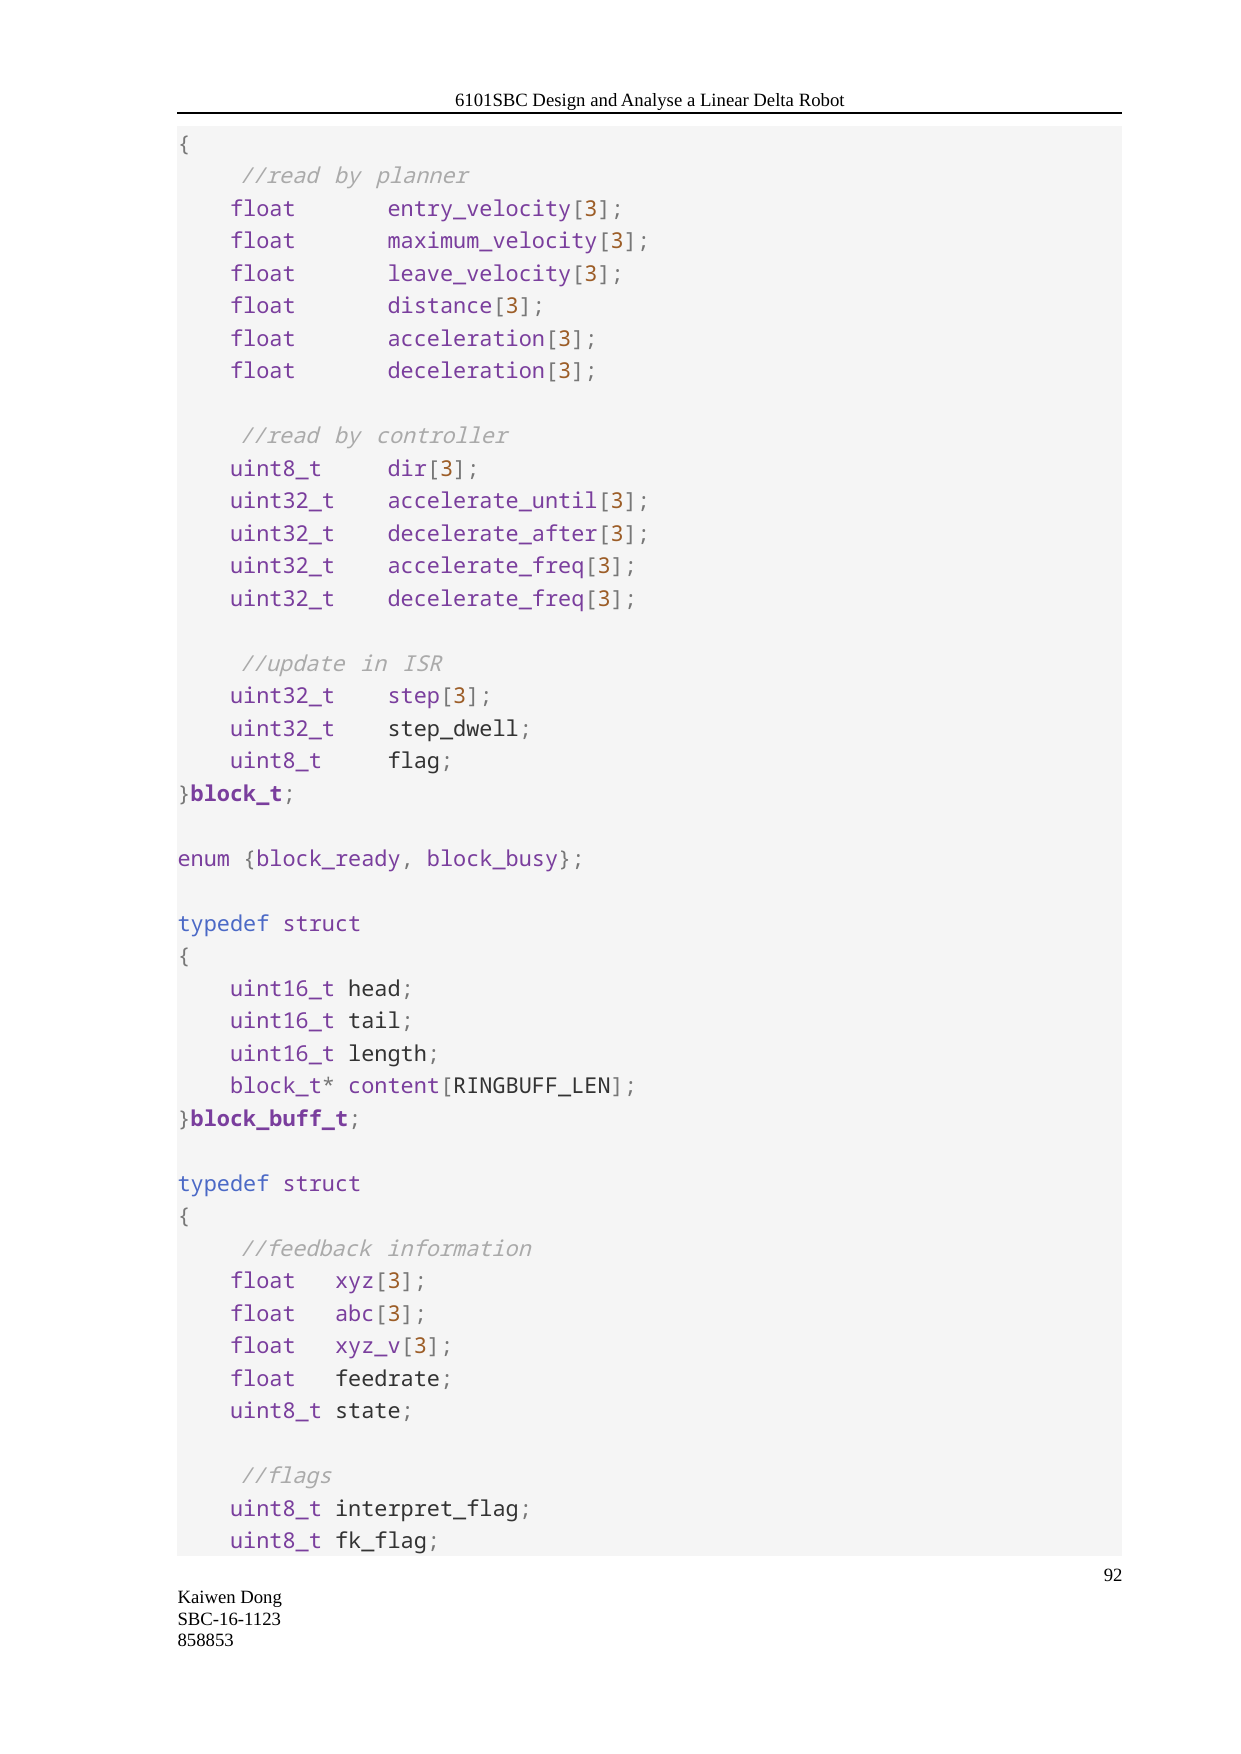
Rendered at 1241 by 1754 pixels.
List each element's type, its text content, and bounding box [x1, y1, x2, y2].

text { [177, 939, 1122, 971]
text float feedrate; [177, 1361, 1122, 1394]
text uint8_t state; [177, 1394, 1122, 1426]
text uint16_t head; [177, 971, 1122, 1004]
text uint32_t step_dwell; [177, 711, 1122, 744]
text { [177, 126, 1122, 159]
text float leave_velocity[3]; [177, 256, 1122, 289]
text uint32_t step[3]; [177, 679, 1122, 711]
text uint16_t length; [177, 1036, 1122, 1069]
text uint8_t dir[3]; [177, 451, 1122, 484]
text typedef struct [177, 1166, 1122, 1199]
text float maximum_velocity[3]; [177, 224, 1122, 256]
text enum {block_ready, block_busy}; [177, 841, 1122, 874]
text typedef struct [177, 906, 1122, 939]
text float acceleration[3]; [177, 321, 1122, 354]
text float xyz[3]; [177, 1264, 1122, 1296]
text uint8_t flag; [177, 744, 1122, 776]
text uint32_t decelerate_after[3]; [177, 516, 1122, 549]
text //update in ISR [177, 646, 1122, 679]
text uint32_t accelerate_freq[3]; [177, 549, 1122, 581]
text //feedback information [177, 1231, 1122, 1264]
text { [177, 1199, 1122, 1231]
text }block_t; [177, 776, 1122, 809]
text float entry_velocity[3]; [177, 191, 1122, 224]
text uint32_t decelerate_freq[3]; [177, 581, 1122, 614]
text block_t* content[RINGBUFF_LEN]; [177, 1069, 1122, 1101]
text uint32_t accelerate_until[3]; [177, 484, 1122, 516]
text float xyz_v[3]; [177, 1329, 1122, 1361]
text //read by controller [177, 419, 1122, 451]
text float distance[3]; [177, 289, 1122, 321]
text uint8_t fk_flag; [177, 1524, 1122, 1556]
text }block_buff_t; [177, 1101, 1122, 1134]
text float deceleration[3]; [177, 354, 1122, 386]
text uint16_t tail; [177, 1004, 1122, 1036]
text //read by planner [177, 159, 1122, 191]
text //flags [177, 1459, 1122, 1491]
text uint8_t interpret_flag; [177, 1491, 1122, 1524]
text float abc[3]; [177, 1296, 1122, 1329]
